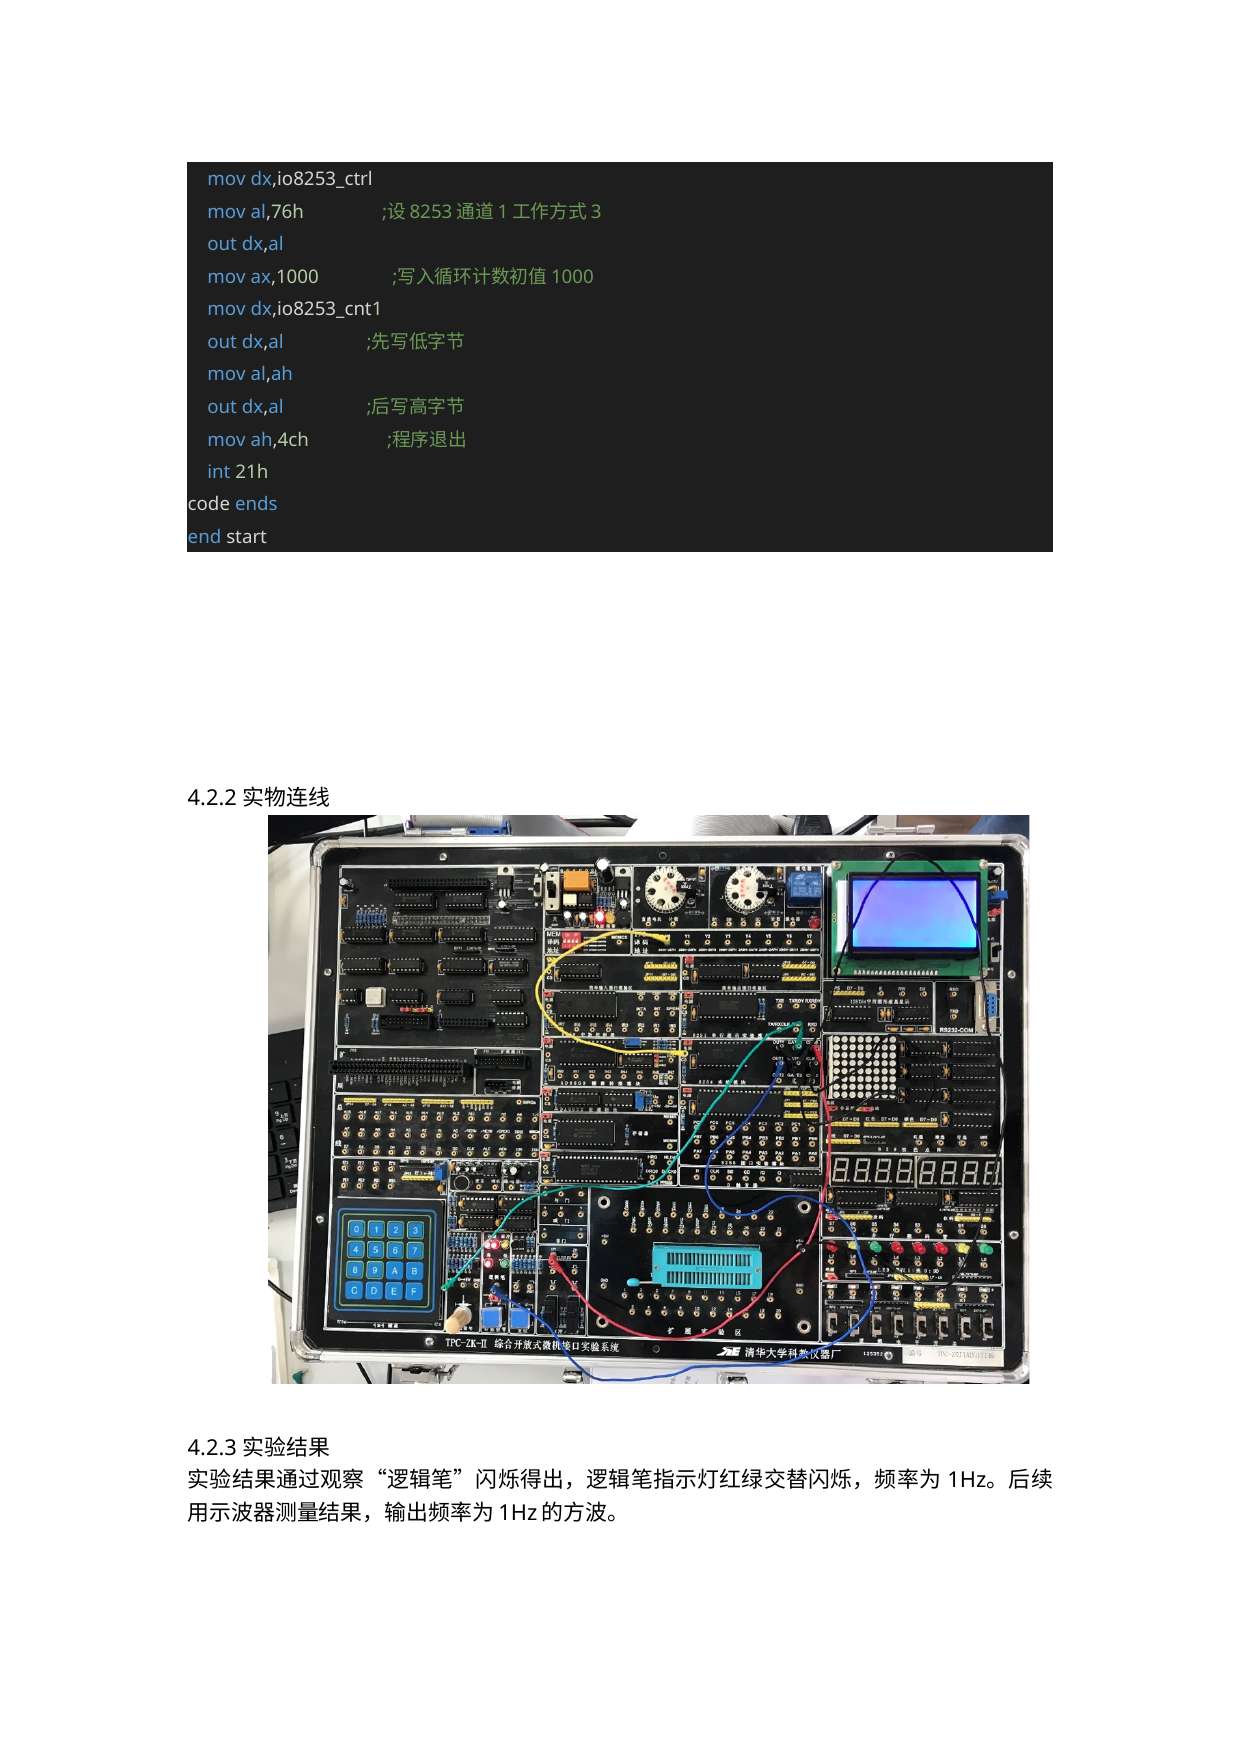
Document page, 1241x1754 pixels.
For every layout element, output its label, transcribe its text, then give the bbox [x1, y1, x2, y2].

text mov dx,io8253_ctrl [187, 162, 1053, 194]
text end start [187, 519, 1053, 552]
text mov al,ah [187, 357, 1053, 389]
text out dx,al ;先写低字节 [187, 324, 1053, 357]
text mov dx,io8253_cnt1 [187, 292, 1053, 324]
text mov al,76h ;设8253通道1工作方式3 [187, 194, 1053, 227]
picture [268, 815, 1030, 1384]
text int 21h [187, 454, 1053, 487]
text 实验结果通过观察“逻辑笔”闪烁得出，逻辑笔指示灯红绿交替闪烁，频率为1Hz。后续用示波器测量结果，输出频率为1Hz的方波。 [187, 1462, 1053, 1527]
text code ends [187, 487, 1053, 519]
text 4.2.2 实物连线 [187, 779, 1053, 812]
text mov ax,1000 ;写入循环计数初值1000 [187, 259, 1053, 292]
text 4.2.3 实验结果 [187, 1429, 1053, 1462]
text mov ah,4ch ;程序退出 [187, 422, 1053, 454]
text out dx,al [187, 227, 1053, 259]
text out dx,al ;后写高字节 [187, 389, 1053, 422]
